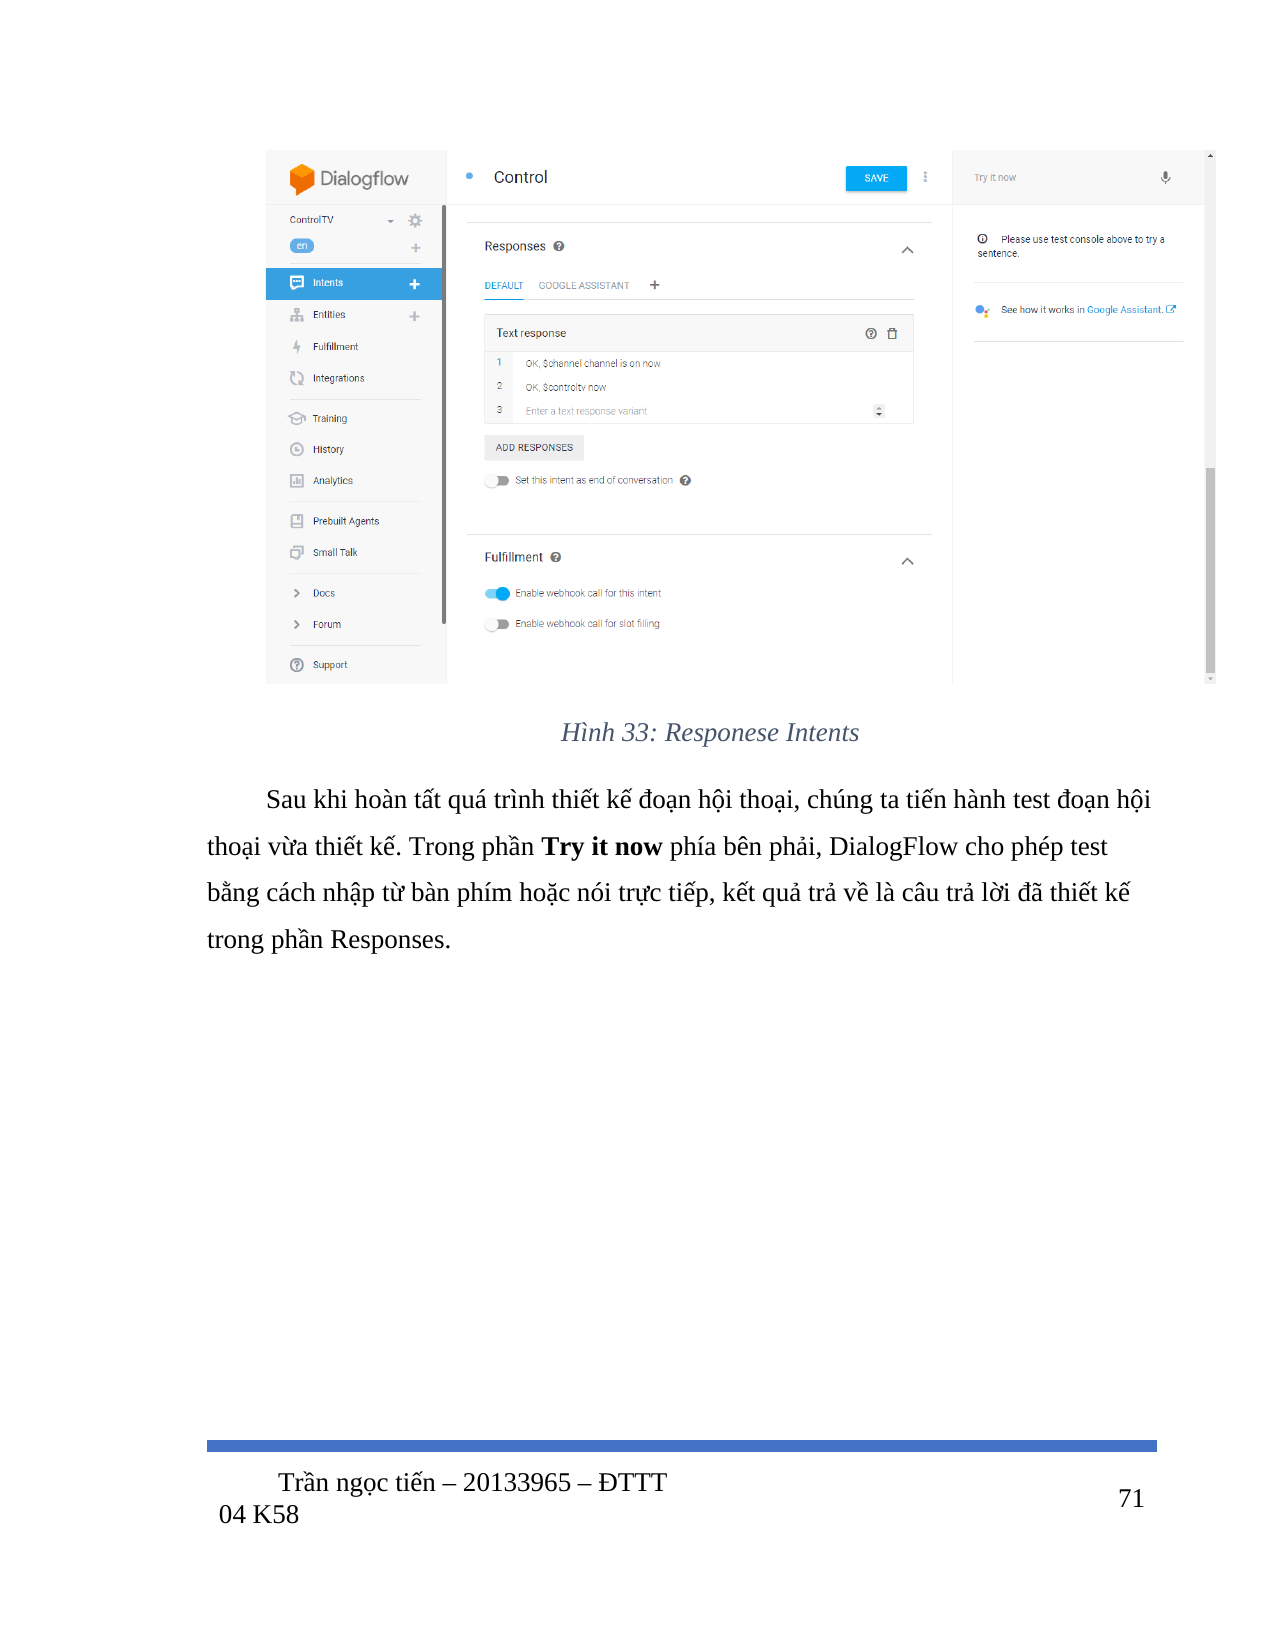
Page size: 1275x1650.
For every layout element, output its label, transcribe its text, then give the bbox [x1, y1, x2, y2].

text Sau khi hoàn tất quá trình thiết kế đoạn hội thoại, chúng ta tiến hành test đoạn hội thoại vừa thiết kế. Trong phần Try it now phía bên phải, DialogFlow cho phép test bằng cách nhập từ bàn phím hoặc nói trực tiếp, kết quả trả về là câu trả lời đã thiết kế trong phần Responses. [207, 783, 1157, 954]
text Hình 33: Responese Intents [207, 716, 1157, 747]
picture [265, 150, 1216, 684]
